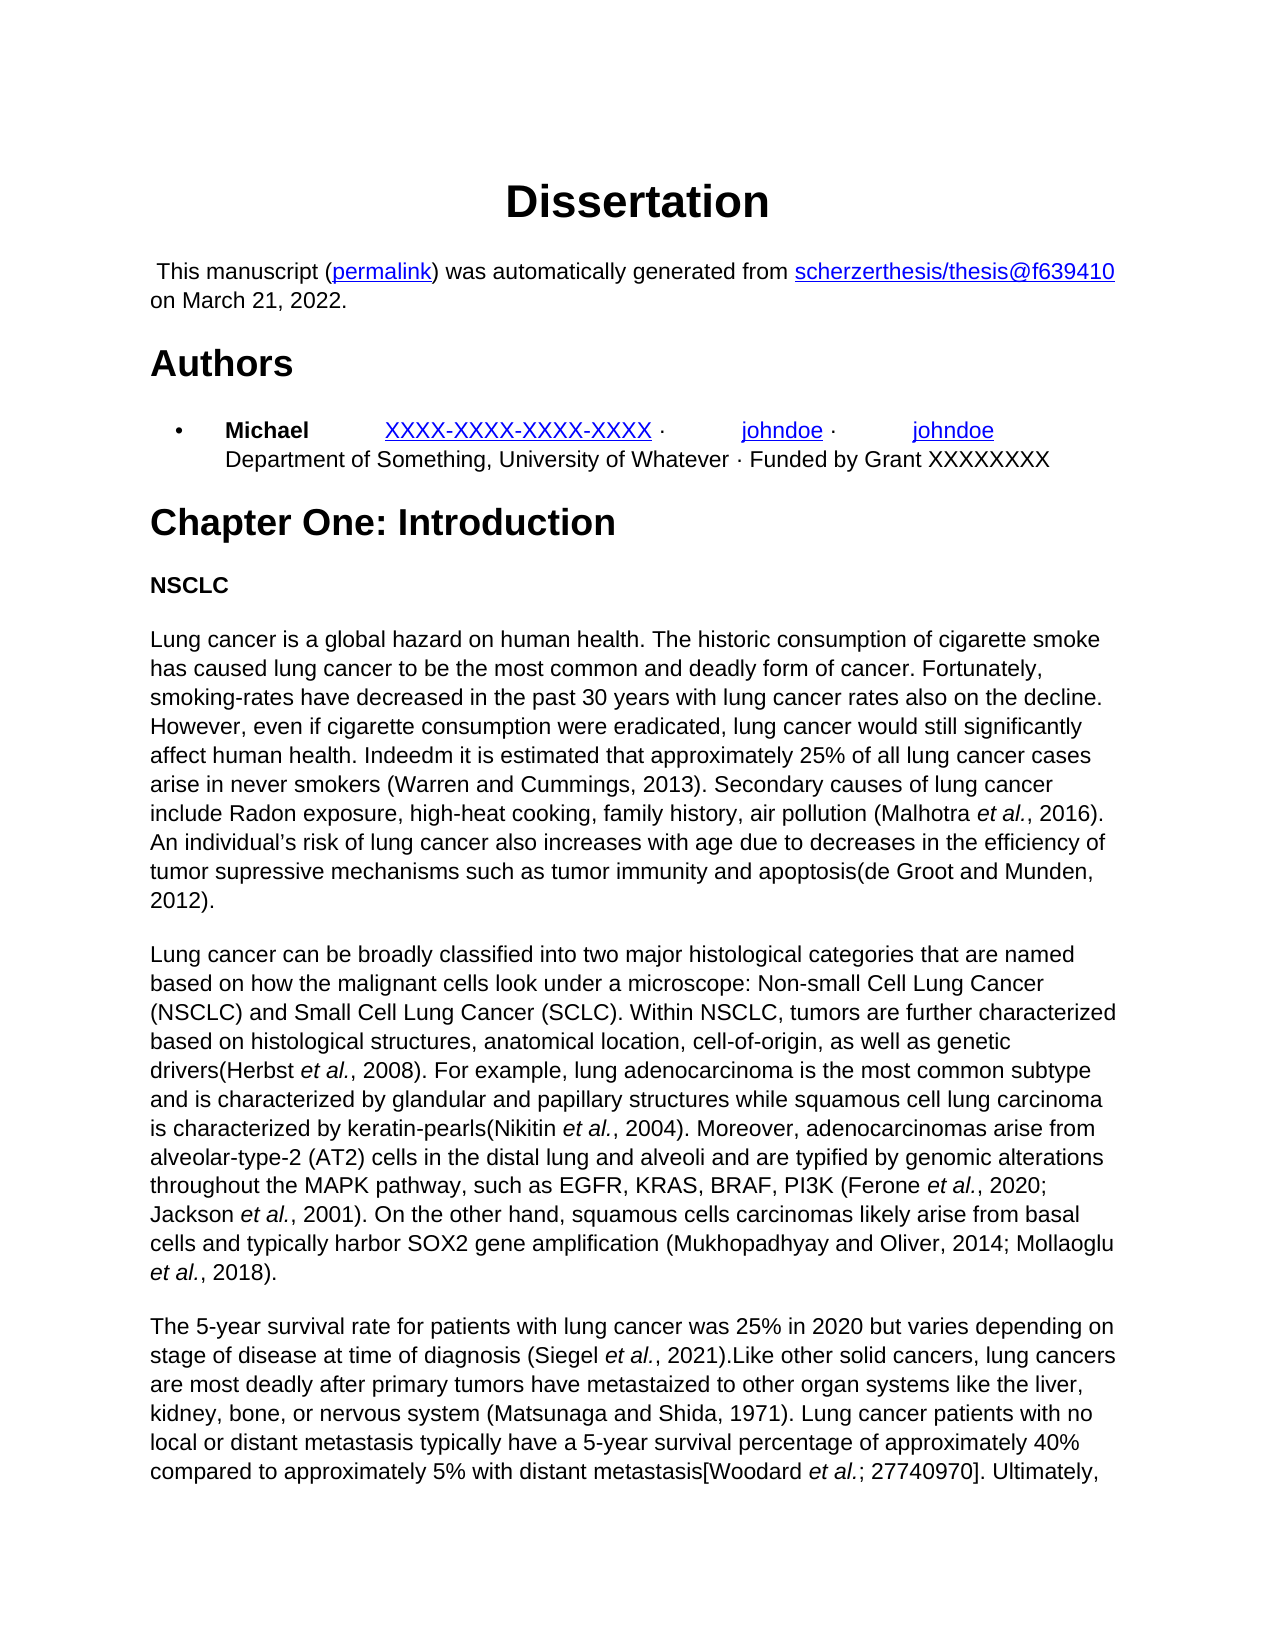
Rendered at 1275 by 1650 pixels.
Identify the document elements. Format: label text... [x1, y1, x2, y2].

text Lung cancer is a global hazard on human health. The historic consumption of cigarette smoke has caused lung cancer to be the most common and deadly form of cancer. Fortunately, smoking-rates have decreased in the past 30 years with lung cancer rates also on the decline. However, even if cigarette consumption were eradicated, lung cancer would still significantly affect human health. Indeedm it is estimated that approximately 25% of all lung cancer cases arise in never smokers (Warren and Cummings, 2013). Secondary causes of lung cancer include Radon exposure, high-heat cooking, family history, air pollution (Malhotra et al., 2016). An individual’s risk of lung cancer also increases with age due to decreases in the efficiency of tumor supressive mechanisms such as tumor immunity and apoptosis(de Groot and Munden, 2012). [150, 626, 1125, 913]
title Dissertation [150, 175, 1125, 228]
list Michael XXXX-XXXX-XXXX-XXXX · johndoe · johndoe Department of Something, University of Whatever · Funded by Grant XXXXXXXX [175, 413, 1125, 472]
text Lung cancer can be broadly classified into two major histological categories that are named based on how the malignant cells look under a microscope: Non-small Cell Lung Cancer (NSCLC) and Small Cell Lung Cancer (SCLC). Within NSCLC, tumors are further characterized based on histological structures, anatomical location, cell-of-origin, as well as genetic drivers(Herbst et al., 2008). For example, lung adenocarcinoma is the most common subtype and is characterized by glandular and papillary structures while squamous cell lung carcinoma is characterized by keratin-pearls(Nikitin et al., 2004). Moreover, adenocarcinomas arise from alveolar-type-2 (AT2) cells in the distal lung and alveoli and are typified by genomic alterations throughout the MAPK pathway, such as EGFR, KRAS, BRAF, PI3K (Ferone et al., 2020; Jackson et al., 2001). On the other hand, squamous cells carcinomas likely arise from basal cells and typically harbor SOX2 gene amplification (Mukhopadhyay and Oliver, 2014; Mollaoglu et al., 2018). [150, 941, 1125, 1286]
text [150, 1313, 1125, 1484]
text NSCLC [150, 572, 1125, 598]
subtitle Authors [150, 341, 1125, 384]
subtitle Chapter One: Introduction [150, 500, 1125, 543]
text This manuscript (permalink) was automatically generated from scherzerthesis/thesis@f639410 on March 21, 2022. [150, 258, 1125, 313]
